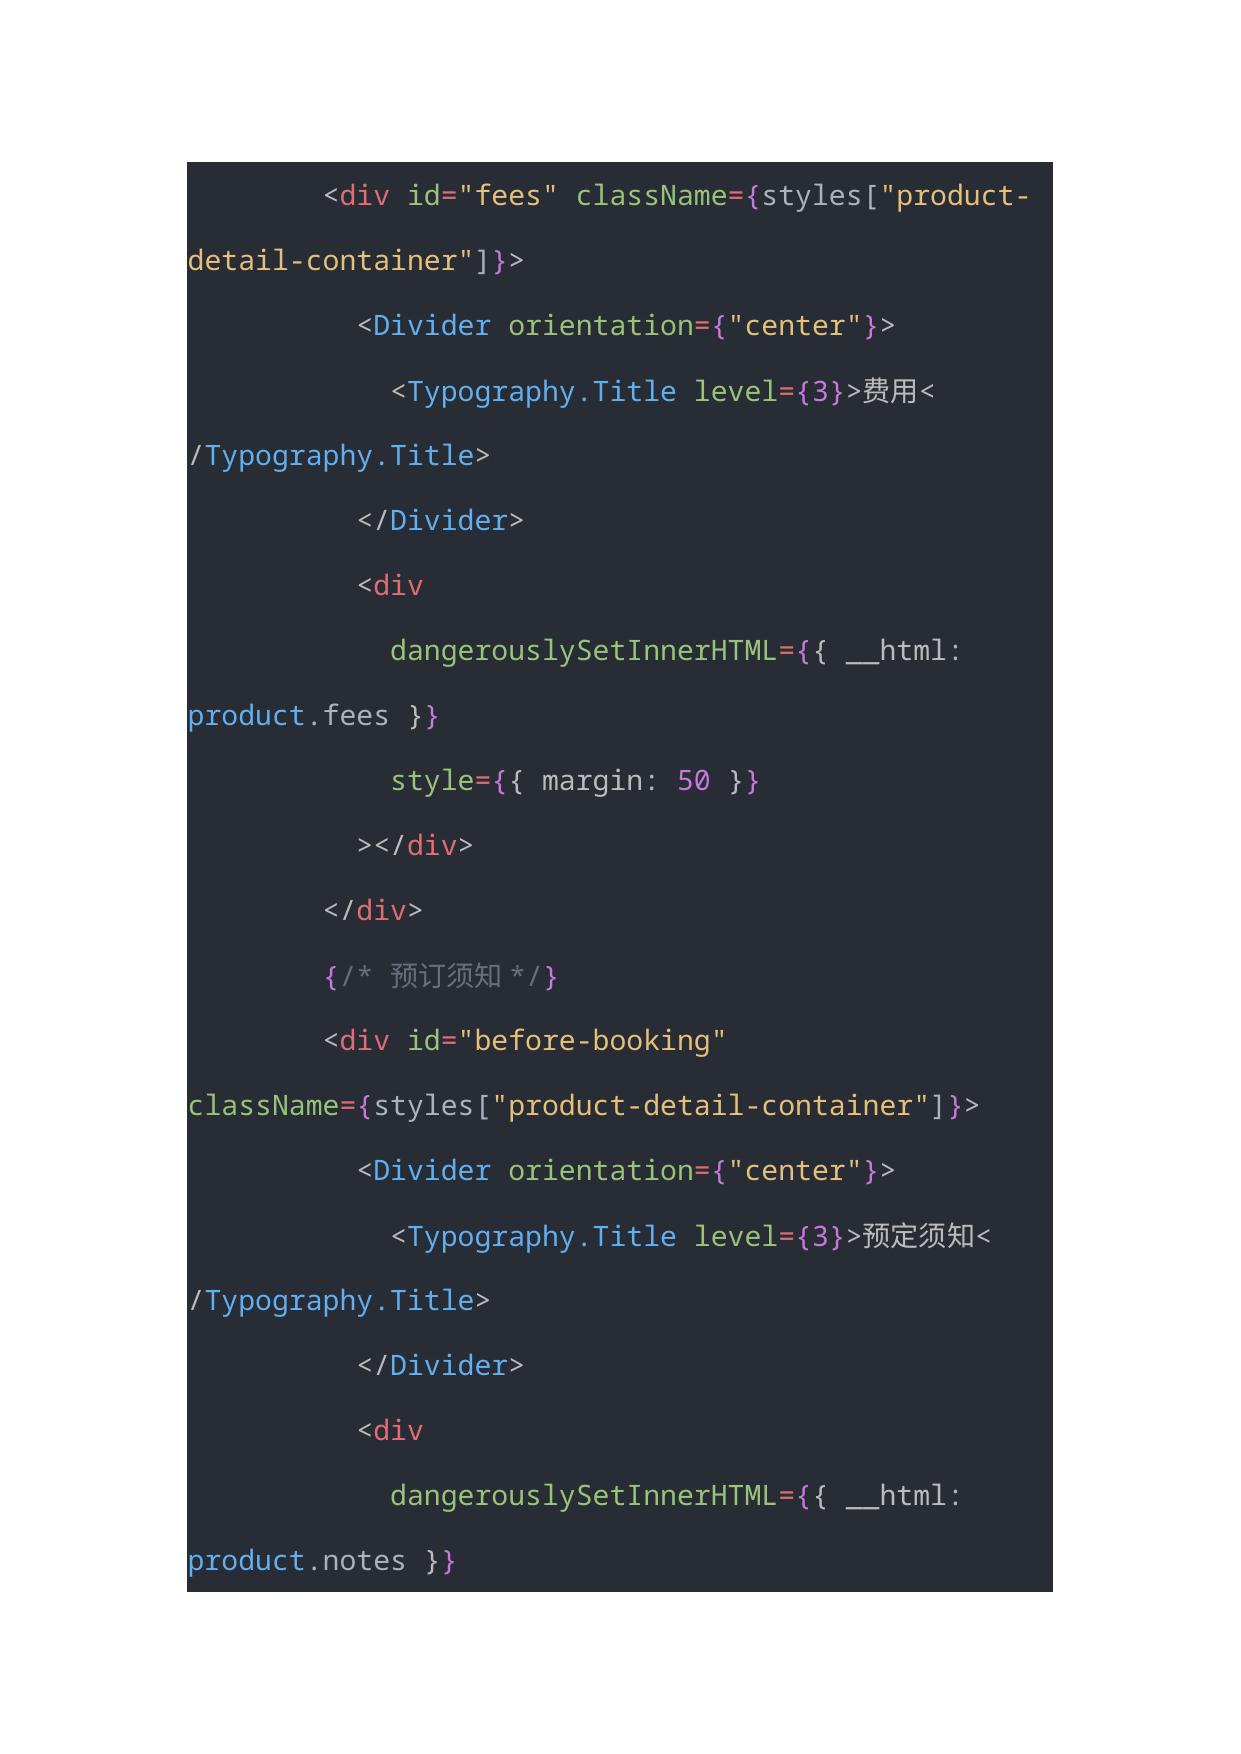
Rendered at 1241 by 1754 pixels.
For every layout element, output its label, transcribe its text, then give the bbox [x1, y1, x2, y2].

text <Typography.Title level={3}>费用</Typography.Title> [187, 357, 1053, 487]
text <div [187, 552, 1053, 617]
text dangerouslySetInnerHTML={{ __html: product.fees }} [187, 617, 1053, 747]
text dangerouslySetInnerHTML={{ __html: product.notes }} [187, 1462, 1053, 1592]
text </Divider> [187, 1332, 1053, 1397]
text {/* 预订须知 */} [187, 942, 1053, 1007]
text <Divider orientation={"center"}> [187, 292, 1053, 357]
text ></div> [187, 812, 1053, 877]
text <div [187, 1397, 1053, 1462]
text <Typography.Title level={3}>预定须知</Typography.Title> [187, 1202, 1053, 1332]
text style={{ margin: 50 }} [187, 747, 1053, 812]
text </div> [187, 877, 1053, 942]
text <Divider orientation={"center"}> [187, 1137, 1053, 1202]
text </Divider> [187, 487, 1053, 552]
text <div id="before-booking" className={styles["product-detail-container"]}> [187, 1007, 1053, 1137]
text <div id="fees" className={styles["product-detail-container"]}> [187, 162, 1053, 292]
